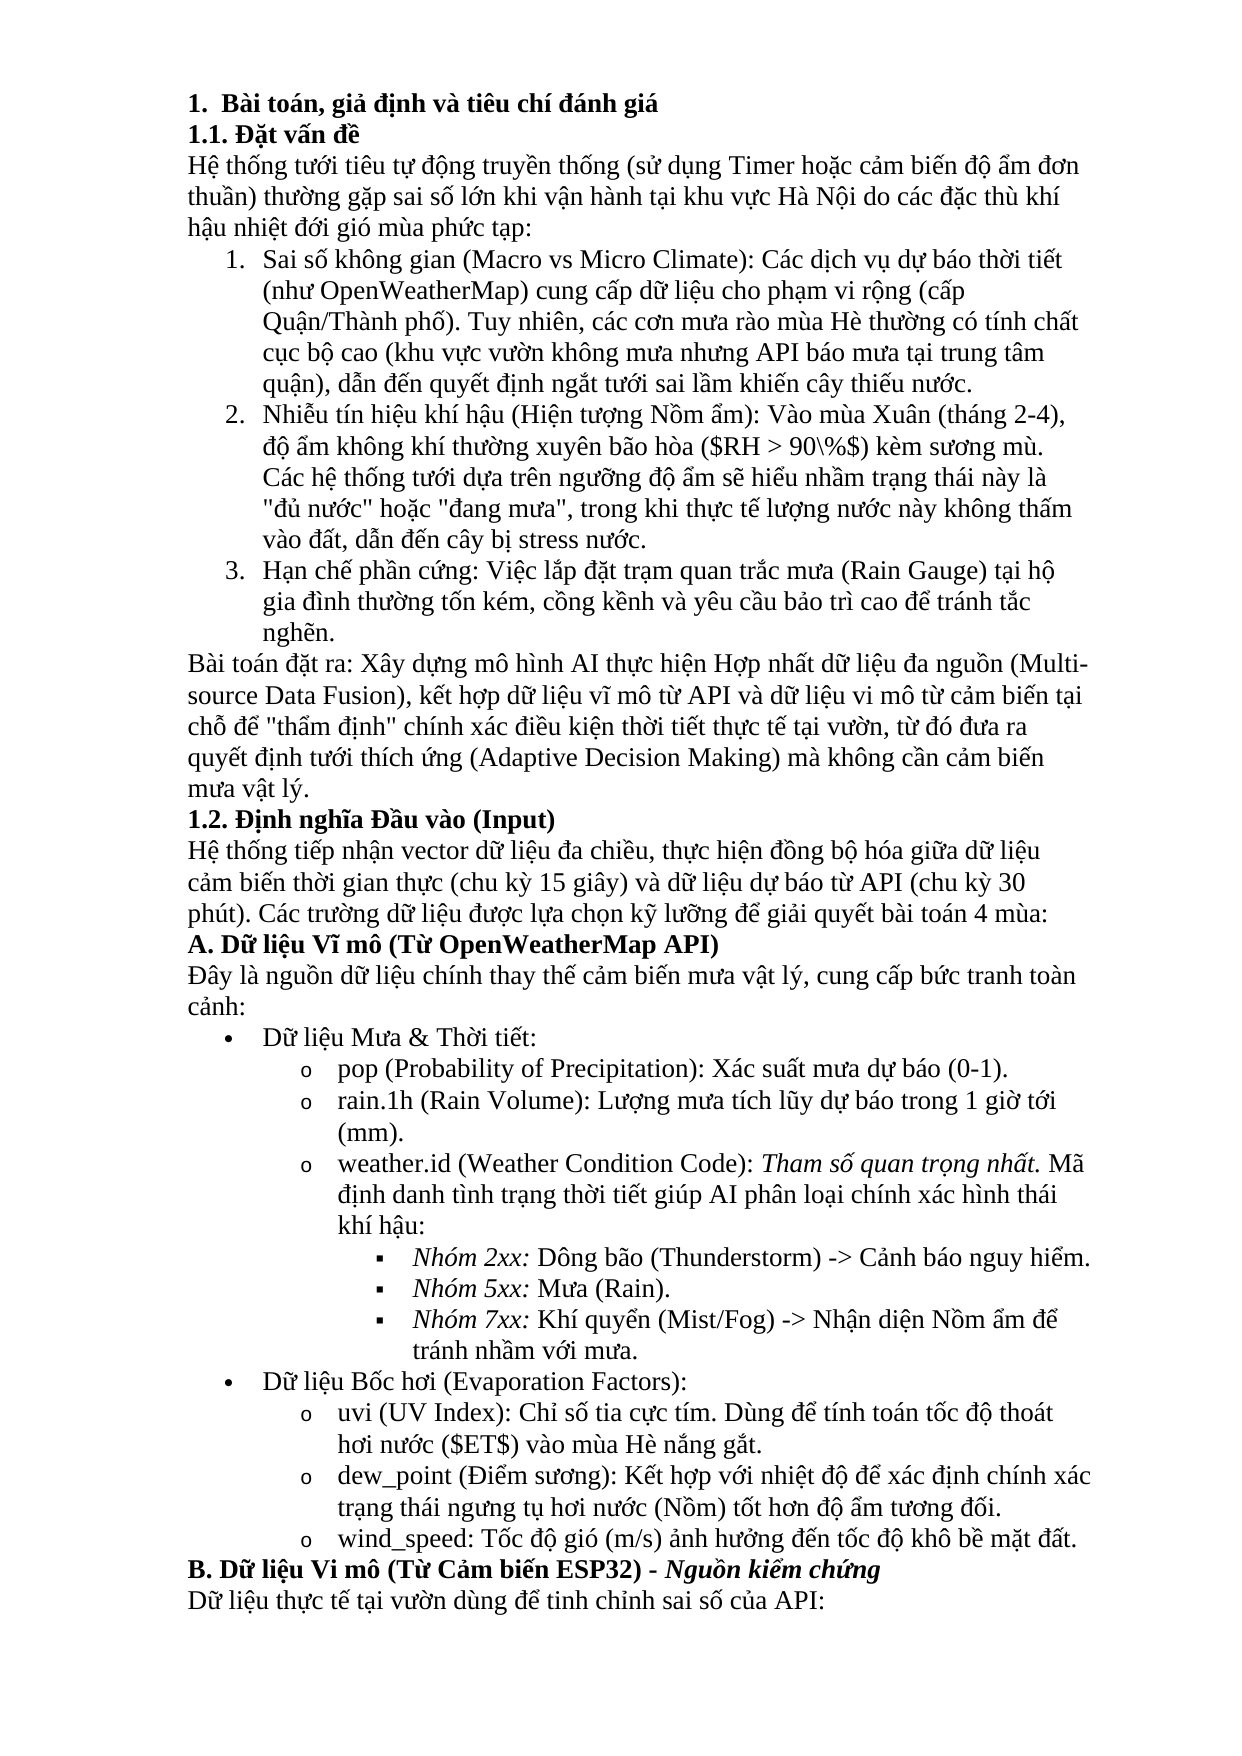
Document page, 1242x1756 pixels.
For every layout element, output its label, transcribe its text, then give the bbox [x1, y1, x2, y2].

text 1. Bài toán, giả định và tiêu chí đánh giá [150, 87, 1092, 118]
list Nhóm 2xx: Dông bão (Thunderstorm) -> Cảnh báo nguy hiểm. [375, 1241, 1092, 1272]
list rain.1h (Rain Volume): Lượng mưa tích lũy dự báo trong 1 giờ tới (mm). [300, 1084, 1092, 1147]
text Hệ thống tưới tiêu tự động truyền thống (sử dụng Timer hoặc cảm biến độ ẩm đơn thuần) thường gặp sai số lớn khi vận hành tại khu vực Hà Nội do các đặc thù khí hậu nhiệt đới gió mùa phức tạp: [187, 149, 1092, 243]
list pop (Probability of Precipitation): Xác suất mưa dự báo (0-1). [300, 1052, 1092, 1084]
list Sai số không gian (Macro vs Micro Climate): Các dịch vụ dự báo thời tiết (như OpenWeatherMap) cung cấp dữ liệu cho phạm vi rộng (cấp Quận/Thành phố). Tuy nhiên, các cơn mưa rào mùa Hè thường có tính chất cục bộ cao (khu vực vườn không mưa nhưng API báo mưa tại trung tâm quận), dẫn đến quyết định ngắt tưới sai lầm khiến cây thiếu nước. [225, 243, 1092, 398]
text 1.1. Đặt vấn đề [187, 118, 1092, 149]
text A. Dữ liệu Vĩ mô (Từ OpenWeatherMap API) [187, 928, 1092, 959]
text Đây là nguồn dữ liệu chính thay thế cảm biến mưa vật lý, cung cấp bức tranh toàn cảnh: [187, 959, 1092, 1021]
text Dữ liệu thực tế tại vườn dùng để tinh chỉnh sai số của API: [187, 1584, 1092, 1616]
list Dữ liệu Bốc hơi (Evaporation Factors): [225, 1365, 1092, 1396]
list Dữ liệu Mưa & Thời tiết: [225, 1021, 1092, 1052]
list Nhóm 5xx: Mưa (Rain). [375, 1272, 1092, 1303]
list Hạn chế phần cứng: Việc lắp đặt trạm quan trắc mưa (Rain Gauge) tại hộ gia đình thường tốn kém, cồng kềnh và yêu cầu bảo trì cao để tránh tắc nghẽn. [225, 554, 1092, 648]
list weather.id (Weather Condition Code): Tham số quan trọng nhất. Mã định danh tình trạng thời tiết giúp AI phân loại chính xác hình thái khí hậu: [300, 1147, 1092, 1241]
list wind_speed: Tốc độ gió (m/s) ảnh hưởng đến tốc độ khô bề mặt đất. [300, 1522, 1092, 1553]
text 1.2. Định nghĩa Đầu vào (Input) [187, 803, 1092, 834]
list Nhiễu tín hiệu khí hậu (Hiện tượng Nồm ẩm): Vào mùa Xuân (tháng 2-4), độ ẩm không khí thường xuyên bão hòa ($RH > 90\%$) kèm sương mù. Các hệ thống tưới dựa trên ngưỡng độ ẩm sẽ hiểu nhầm trạng thái này là "đủ nước" hoặc "đang mưa", trong khi thực tế lượng nước này không thấm vào đất, dẫn đến cây bị stress nước. [225, 398, 1092, 554]
text Bài toán đặt ra: Xây dựng mô hình AI thực hiện Hợp nhất dữ liệu đa nguồn (Multi-source Data Fusion), kết hợp dữ liệu vĩ mô từ API và dữ liệu vi mô từ cảm biến tại chỗ để "thẩm định" chính xác điều kiện thời tiết thực tế tại vườn, từ đó đưa ra quyết định tưới thích ứng (Adaptive Decision Making) mà không cần cảm biến mưa vật lý. [187, 648, 1092, 803]
list Nhóm 7xx: Khí quyển (Mist/Fog) -> Nhận diện Nồm ẩm để tránh nhầm với mưa. [375, 1303, 1092, 1365]
text Hệ thống tiếp nhận vector dữ liệu đa chiều, thực hiện đồng bộ hóa giữa dữ liệu cảm biến thời gian thực (chu kỳ 15 giây) và dữ liệu dự báo từ API (chu kỳ 30 phút). Các trường dữ liệu được lựa chọn kỹ lưỡng để giải quyết bài toán 4 mùa: [187, 834, 1092, 928]
list uvi (UV Index): Chỉ số tia cực tím. Dùng để tính toán tốc độ thoát hơi nước ($ET$) vào mùa Hè nắng gắt. [300, 1396, 1092, 1459]
list dew_point (Điểm sương): Kết hợp với nhiệt độ để xác định chính xác trạng thái ngưng tụ hơi nước (Nồm) tốt hơn độ ẩm tương đối. [300, 1459, 1092, 1522]
text B. Dữ liệu Vi mô (Từ Cảm biến ESP32) - Nguồn kiểm chứng [187, 1553, 1092, 1584]
